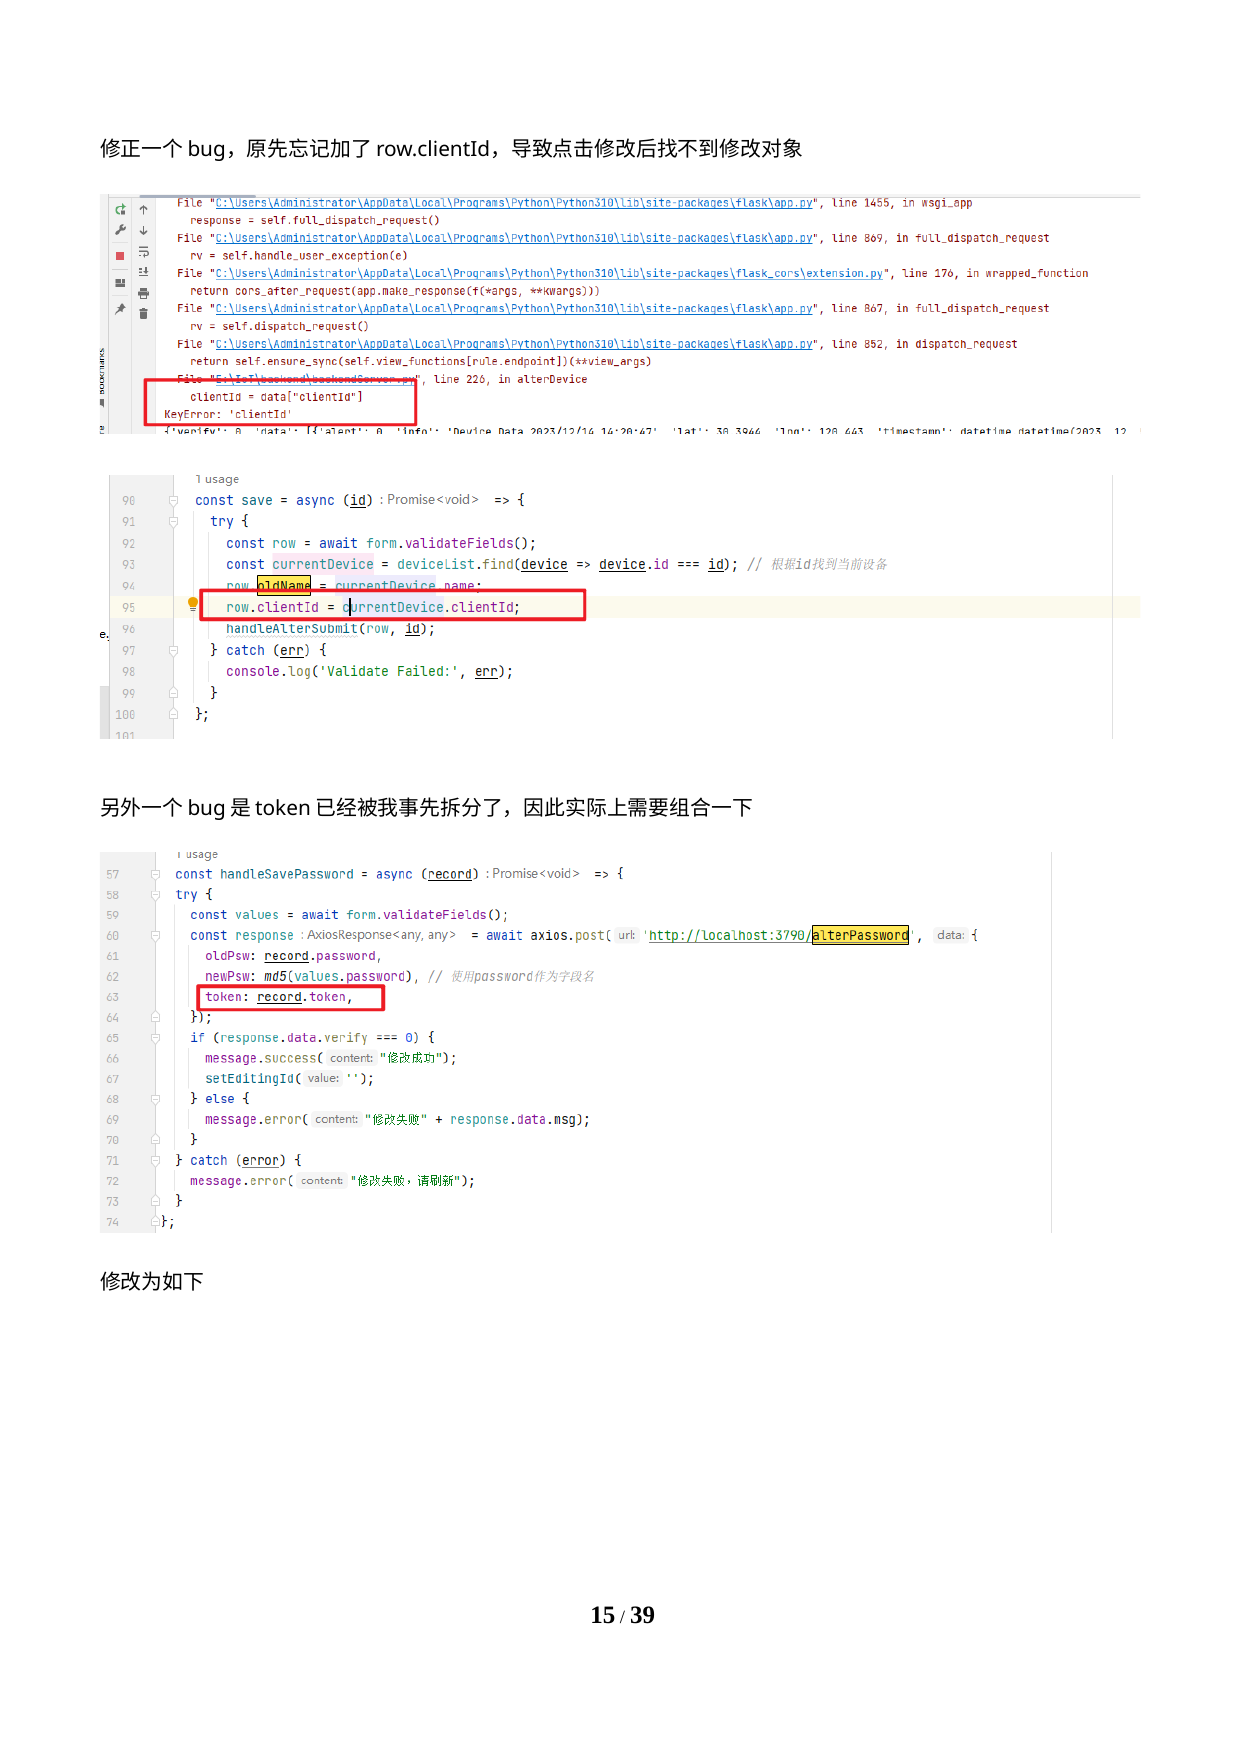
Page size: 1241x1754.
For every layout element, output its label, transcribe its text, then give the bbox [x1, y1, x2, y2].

picture [99, 852, 1141, 1233]
picture [99, 475, 1141, 739]
picture [99, 194, 1141, 434]
text 修正一个bug，原先忘记加了row.clientId，导致点击修改后找不到修改对象 [100, 131, 1140, 164]
text 修改为如下 [100, 1264, 1140, 1297]
text 另外一个bug是token已经被我事先拆分了，因此实际上需要组合一下 [100, 790, 1140, 822]
